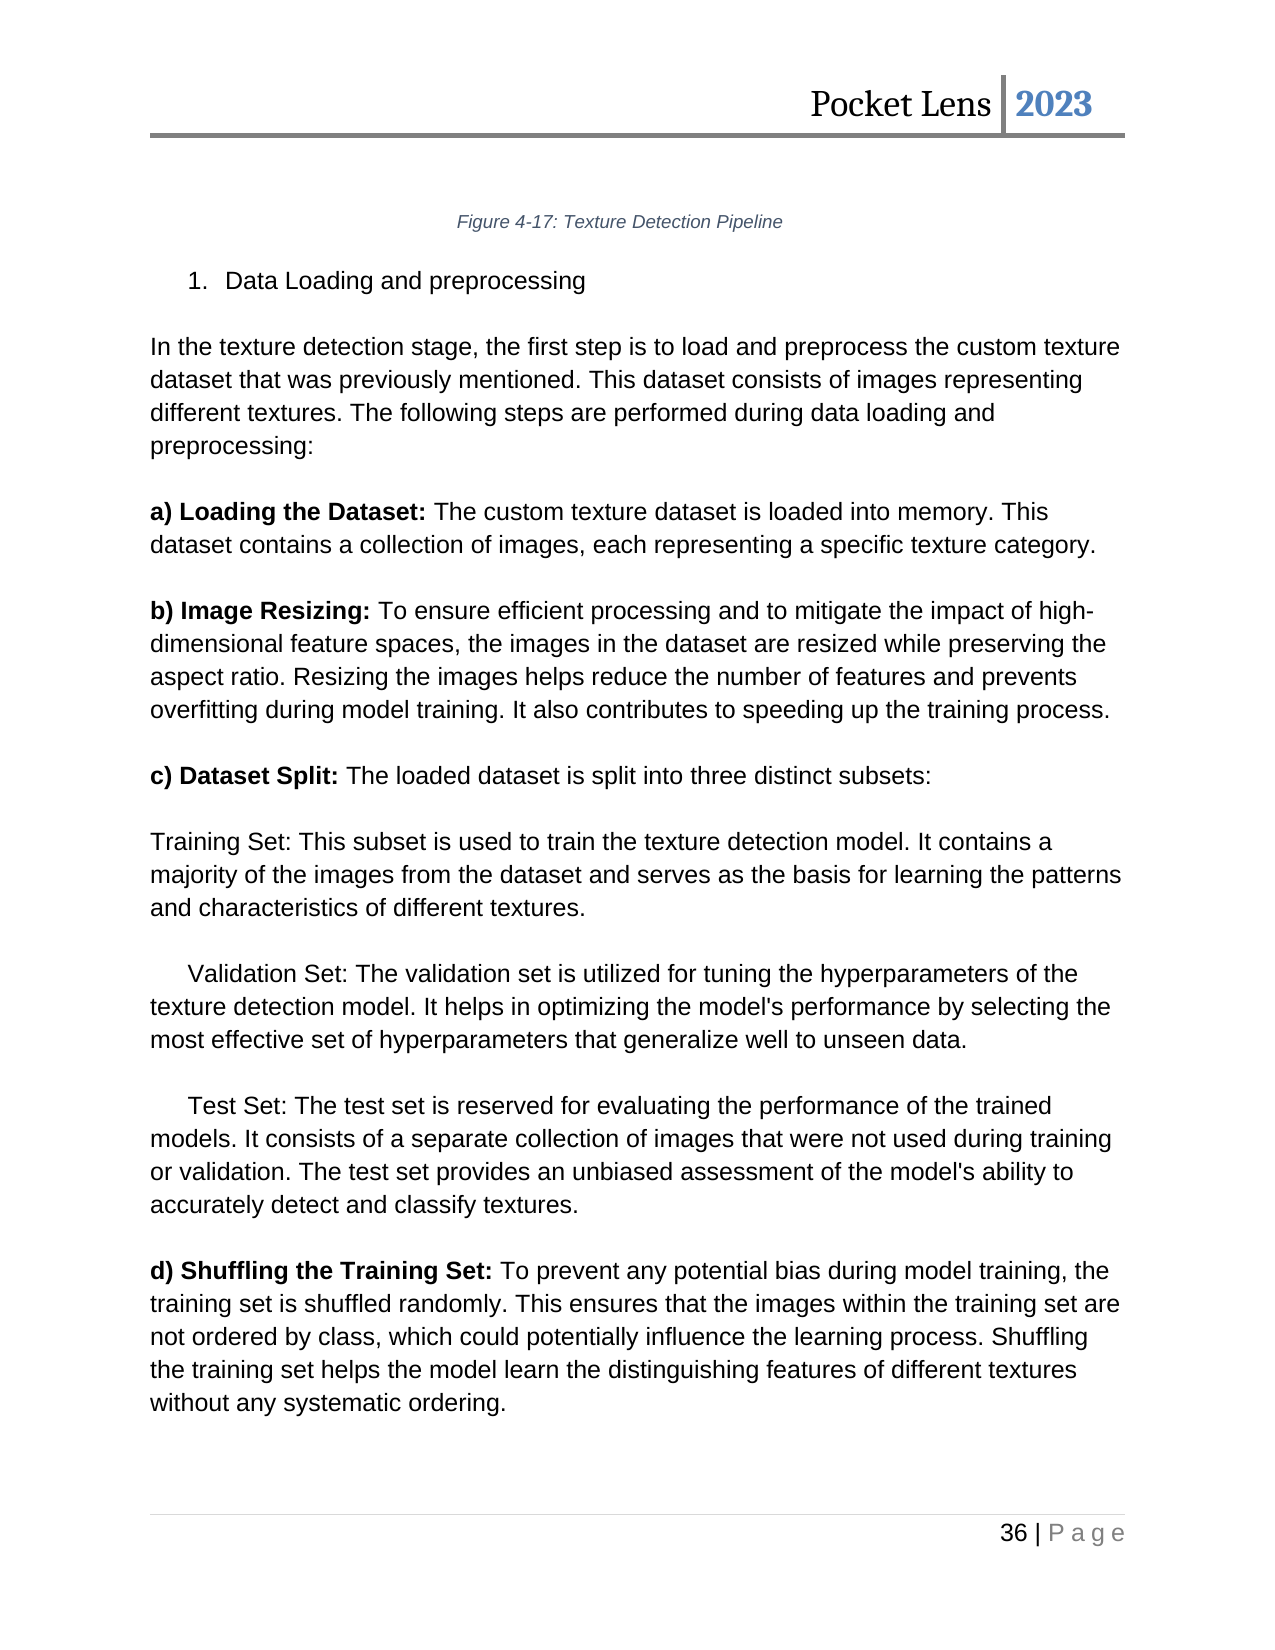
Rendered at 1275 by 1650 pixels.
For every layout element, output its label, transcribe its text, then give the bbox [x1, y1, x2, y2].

text b) Image Resizing: To ensure efficient processing and to mitigate the impact of high-dimensional feature spaces, the images in the dataset are resized while preserving the aspect ratio. Resizing the images helps reduce the number of features and prevents overfitting during model training. It also contributes to speeding up the training process. [150, 596, 1125, 724]
list Data Loading and preprocessing [187, 266, 1125, 294]
text Test Set: The test set is reserved for evaluating the performance of the trained models. It consists of a separate collection of images that were not used during training or validation. The test set provides an unbiased assessment of the model's ability to accurately detect and classify textures. [150, 1091, 1125, 1219]
text d) Shuffling the Training Set: To prevent any potential bias during model training, the training set is shuffled randomly. This ensures that the images within the training set are not ordered by class, which could potentially influence the learning process. Shuffling the training set helps the model learn the distinguishing features of different textures without any systematic ordering. [150, 1256, 1125, 1417]
text a) Loading the Dataset: The custom texture dataset is loaded into memory. This dataset contains a collection of images, each representing a specific texture category. [150, 497, 1125, 558]
text Training Set: This subset is used to train the texture detection model. It contains a majority of the images from the dataset and serves as the basis for learning the patterns and characteristics of different textures. [150, 827, 1125, 922]
text c) Dataset Split: The loaded dataset is split into three distinct subsets: [150, 761, 1125, 790]
text In the texture detection stage, the first step is to load and preprocess the custom texture dataset that was previously mentioned. This dataset consists of images representing different textures. The following steps are performed during data loading and preprocessing: [150, 332, 1125, 459]
text Validation Set: The validation set is utilized for tuning the hyperparameters of the texture detection model. It helps in optimizing the model's performance by selecting the most effective set of hyperparameters that generalize well to unseen data. [150, 959, 1125, 1054]
